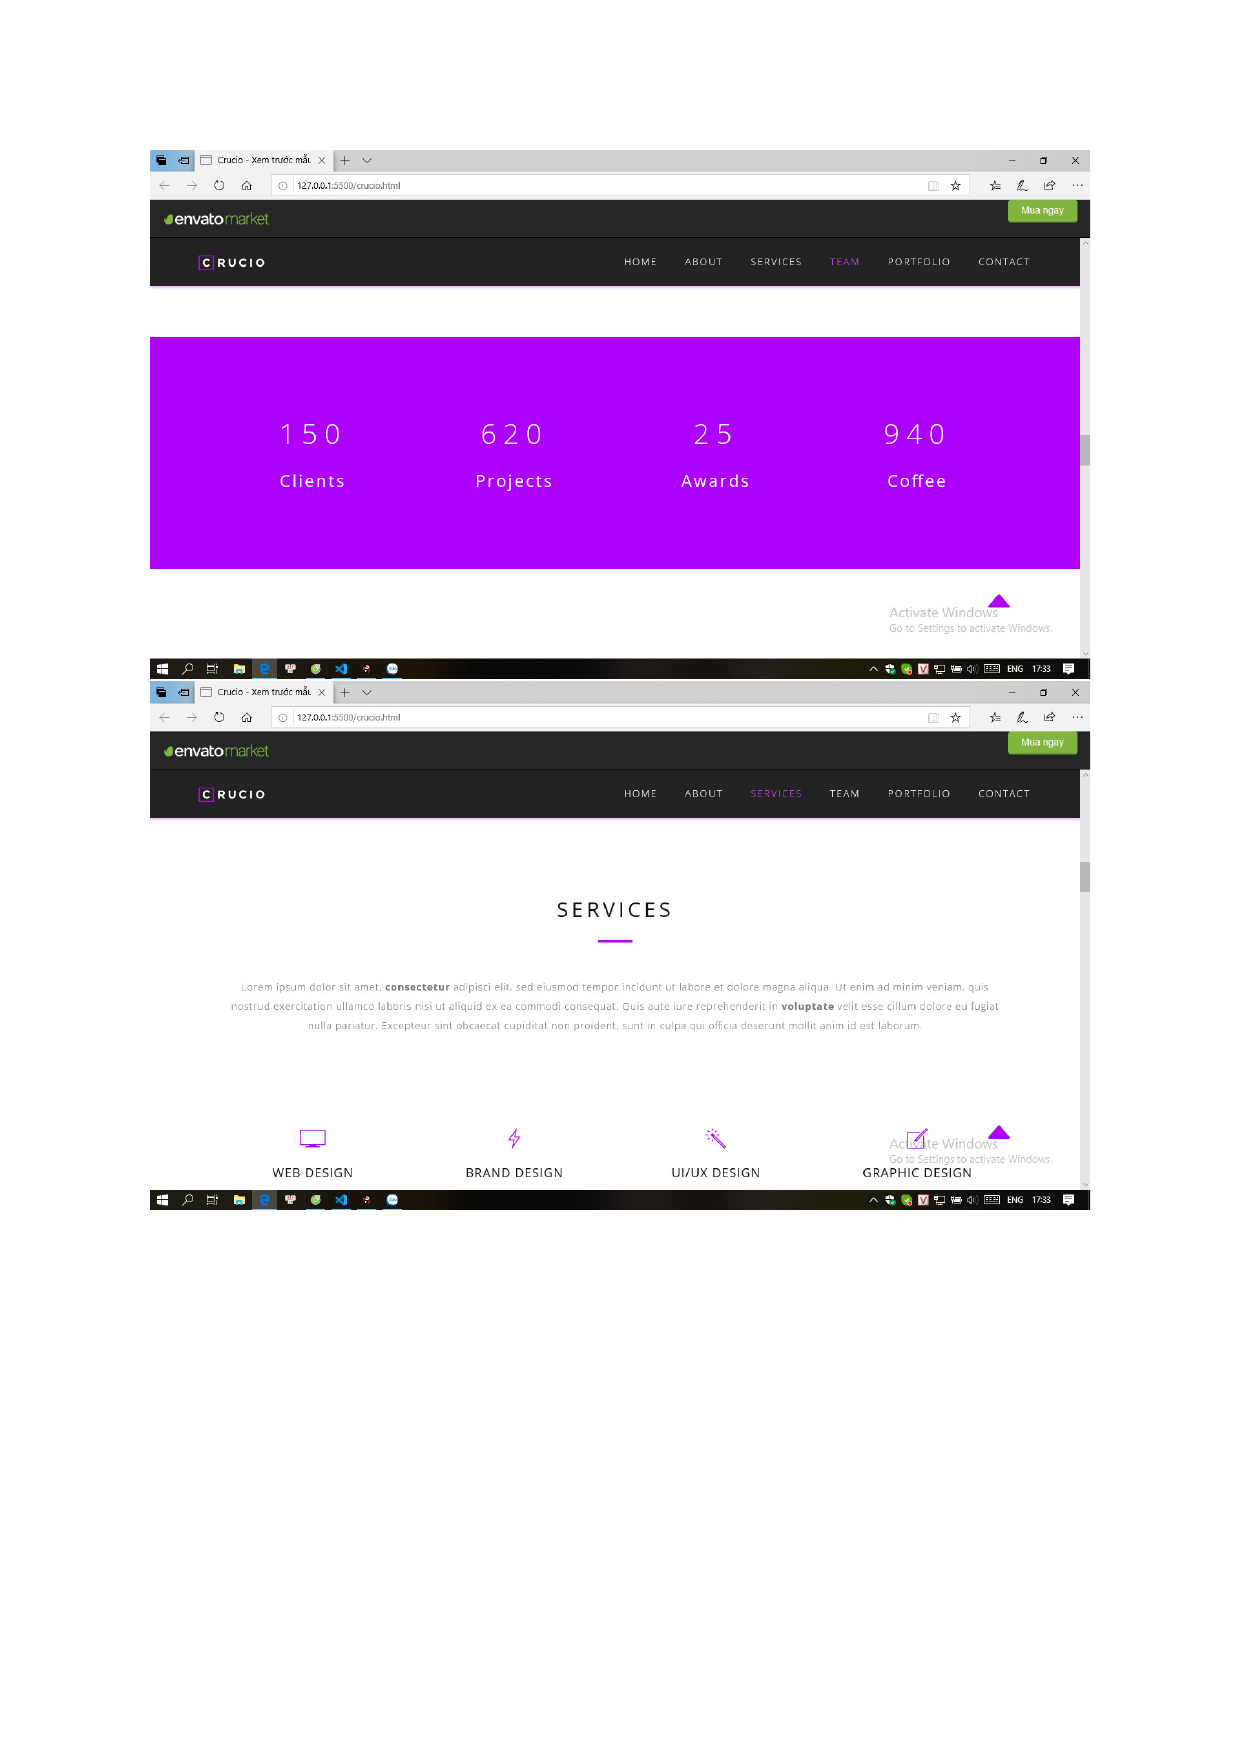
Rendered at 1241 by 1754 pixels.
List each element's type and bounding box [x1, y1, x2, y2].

picture [150, 681, 1091, 1210]
picture [150, 150, 1091, 679]
